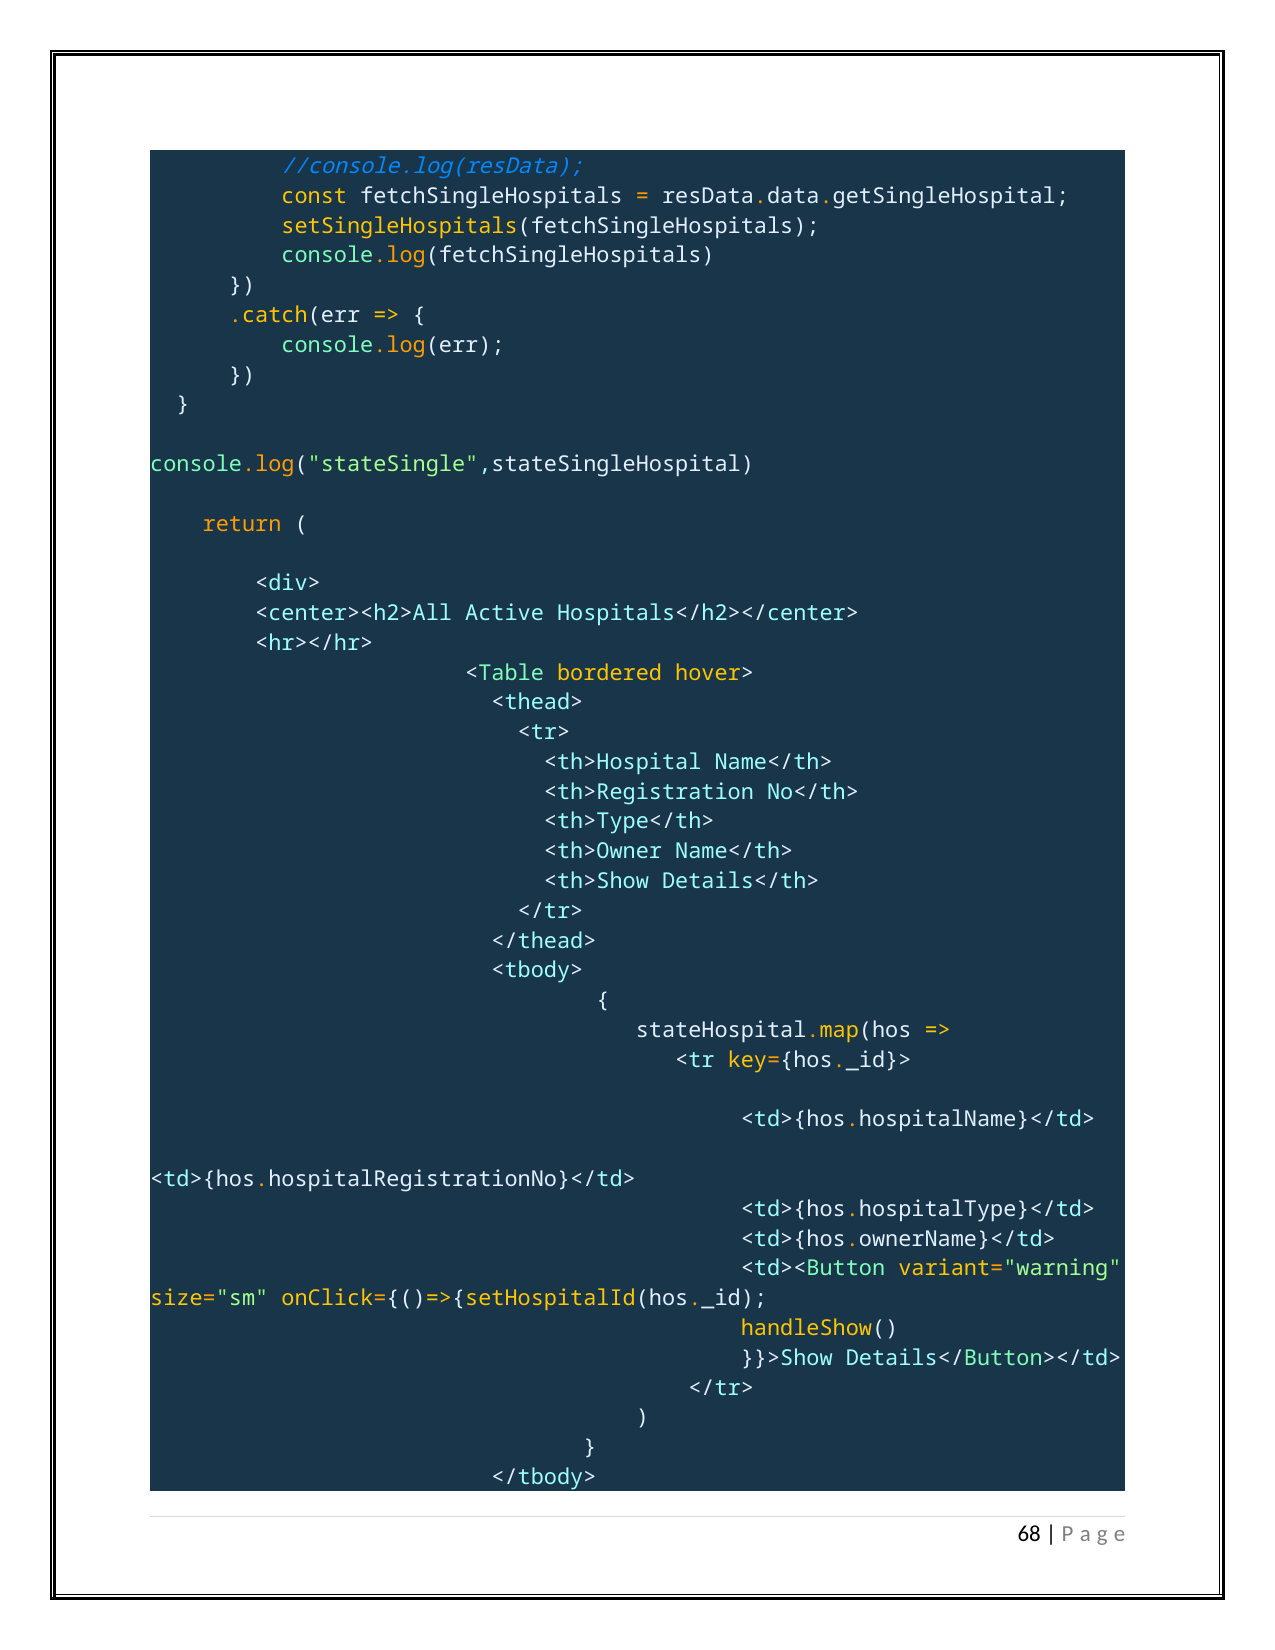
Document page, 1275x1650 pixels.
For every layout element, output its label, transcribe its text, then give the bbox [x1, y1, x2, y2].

text { [150, 984, 1125, 1014]
text </tbody> [150, 1461, 1125, 1491]
text const fetchSingleHospitals = resData.data.getSingleHospital; [150, 180, 1125, 209]
text //console.log(resData); [150, 150, 1125, 180]
text console.log("stateSingle",stateSingleHospital) [150, 448, 1125, 478]
text <tr key={hos._id}> [150, 1044, 1125, 1073]
text <td>{hos.hospitalType}</td> [150, 1193, 1125, 1222]
text <hr></hr> [150, 627, 1125, 656]
text <th>Show Details</th> [150, 865, 1125, 895]
text </tr> [150, 895, 1125, 924]
text <Table bordered hover> [150, 656, 1125, 686]
text }) [150, 358, 1125, 388]
text }}>Show Details</Button></td> [150, 1342, 1125, 1371]
text } [150, 388, 1125, 418]
text <thead> [150, 686, 1125, 716]
text <th>Owner Name</th> [150, 835, 1125, 865]
text setSingleHospitals(fetchSingleHospitals); [150, 209, 1125, 239]
text .catch(err => { [150, 299, 1125, 329]
text ) [150, 1401, 1125, 1431]
text </thead> [150, 924, 1125, 954]
text <tr> [150, 716, 1125, 746]
text <th>Registration No</th> [150, 776, 1125, 805]
text <td><Button variant="warning" size="sm" onClick={()=>{setHospitalId(hos._id); [150, 1252, 1125, 1312]
text console.log(fetchSingleHospitals) [150, 239, 1125, 269]
text <center><h2>All Active Hospitals</h2></center> [150, 597, 1125, 627]
text } [150, 1431, 1125, 1461]
text </tr> [150, 1371, 1125, 1401]
text <th>Type</th> [150, 805, 1125, 835]
text <td>{hos.hospitalRegistrationNo}</td> [150, 1133, 1125, 1193]
text stateHospital.map(hos => [150, 1014, 1125, 1044]
text console.log(err); [150, 329, 1125, 358]
text handleShow() [150, 1312, 1125, 1342]
text <div> [150, 567, 1125, 597]
text return ( [150, 507, 1125, 537]
text <td>{hos.ownerName}</td> [150, 1222, 1125, 1252]
text <td>{hos.hospitalName}</td> [150, 1103, 1125, 1133]
text <th>Hospital Name</th> [150, 746, 1125, 776]
text <tbody> [150, 954, 1125, 984]
text }) [150, 269, 1125, 299]
